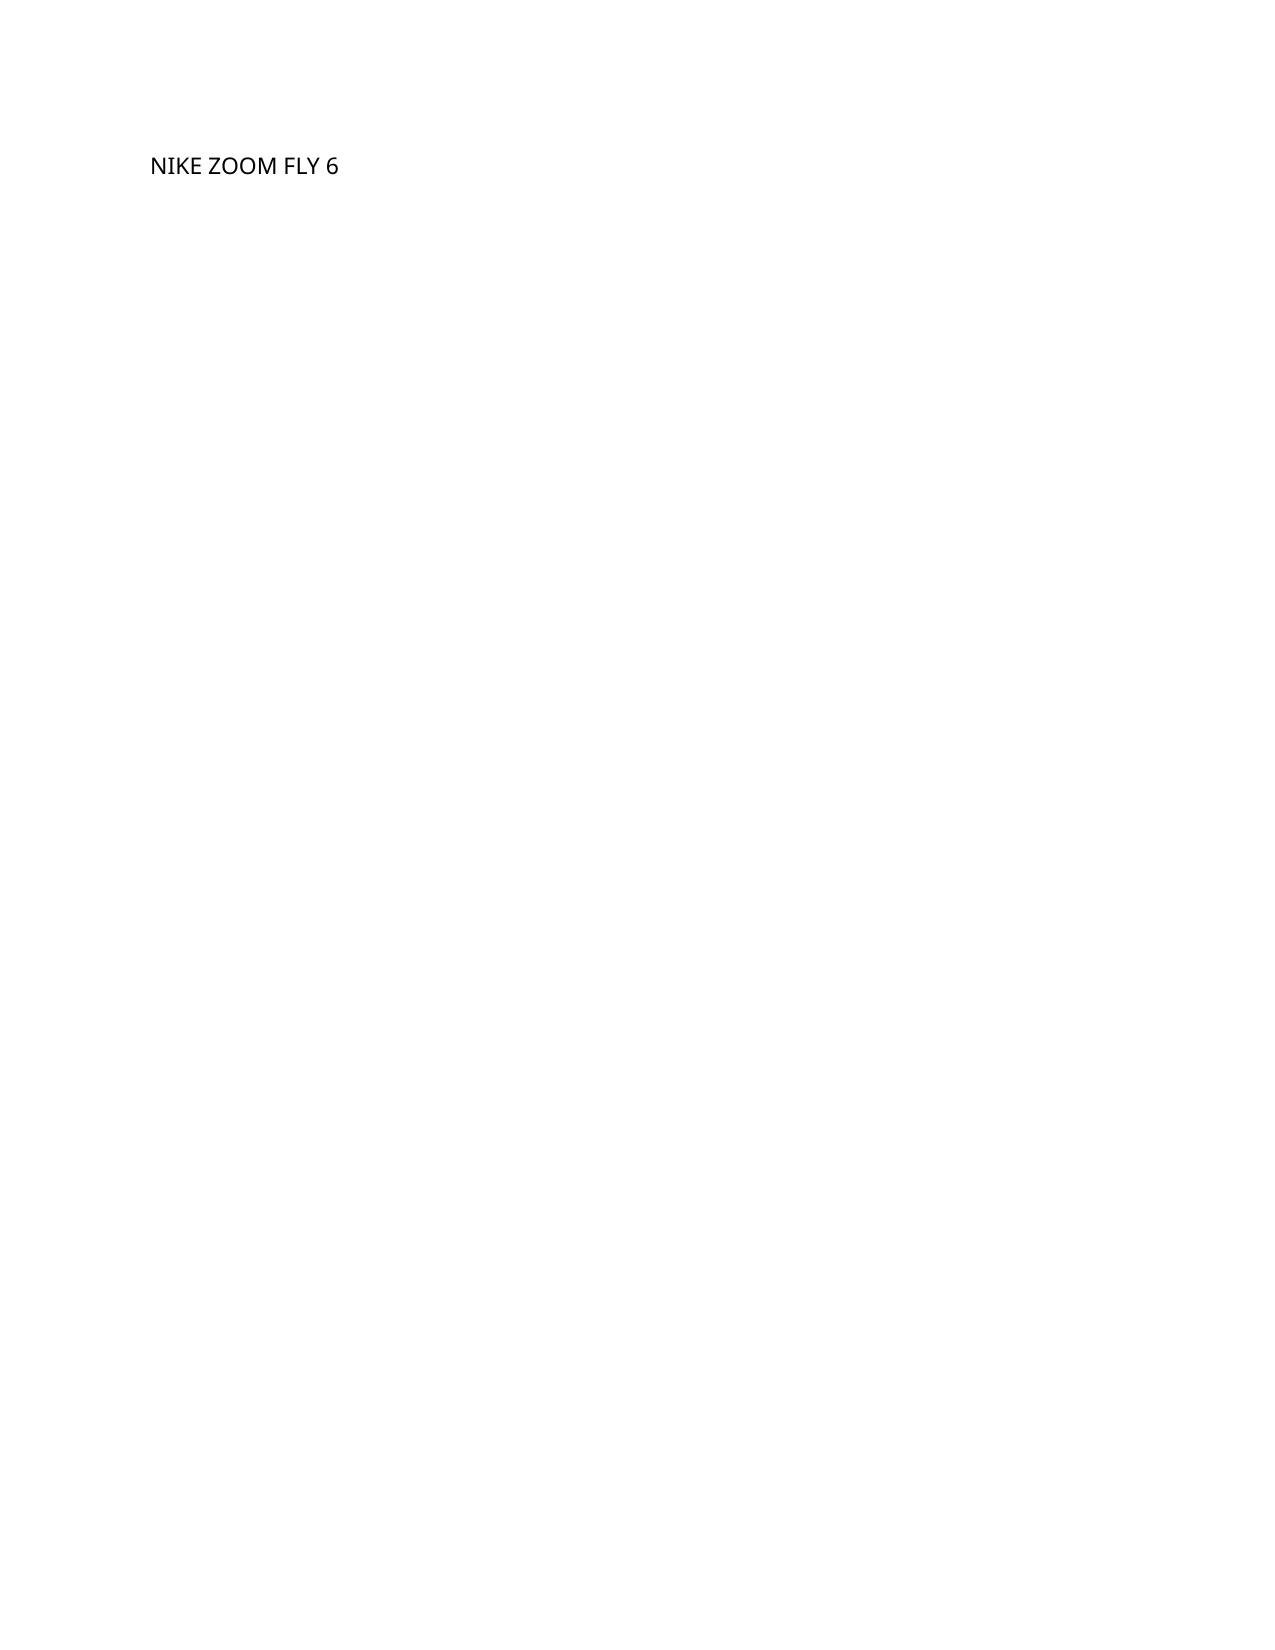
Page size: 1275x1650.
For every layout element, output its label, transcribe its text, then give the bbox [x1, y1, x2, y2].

text NIKE ZOOM FLY 6 [150, 150, 1125, 181]
